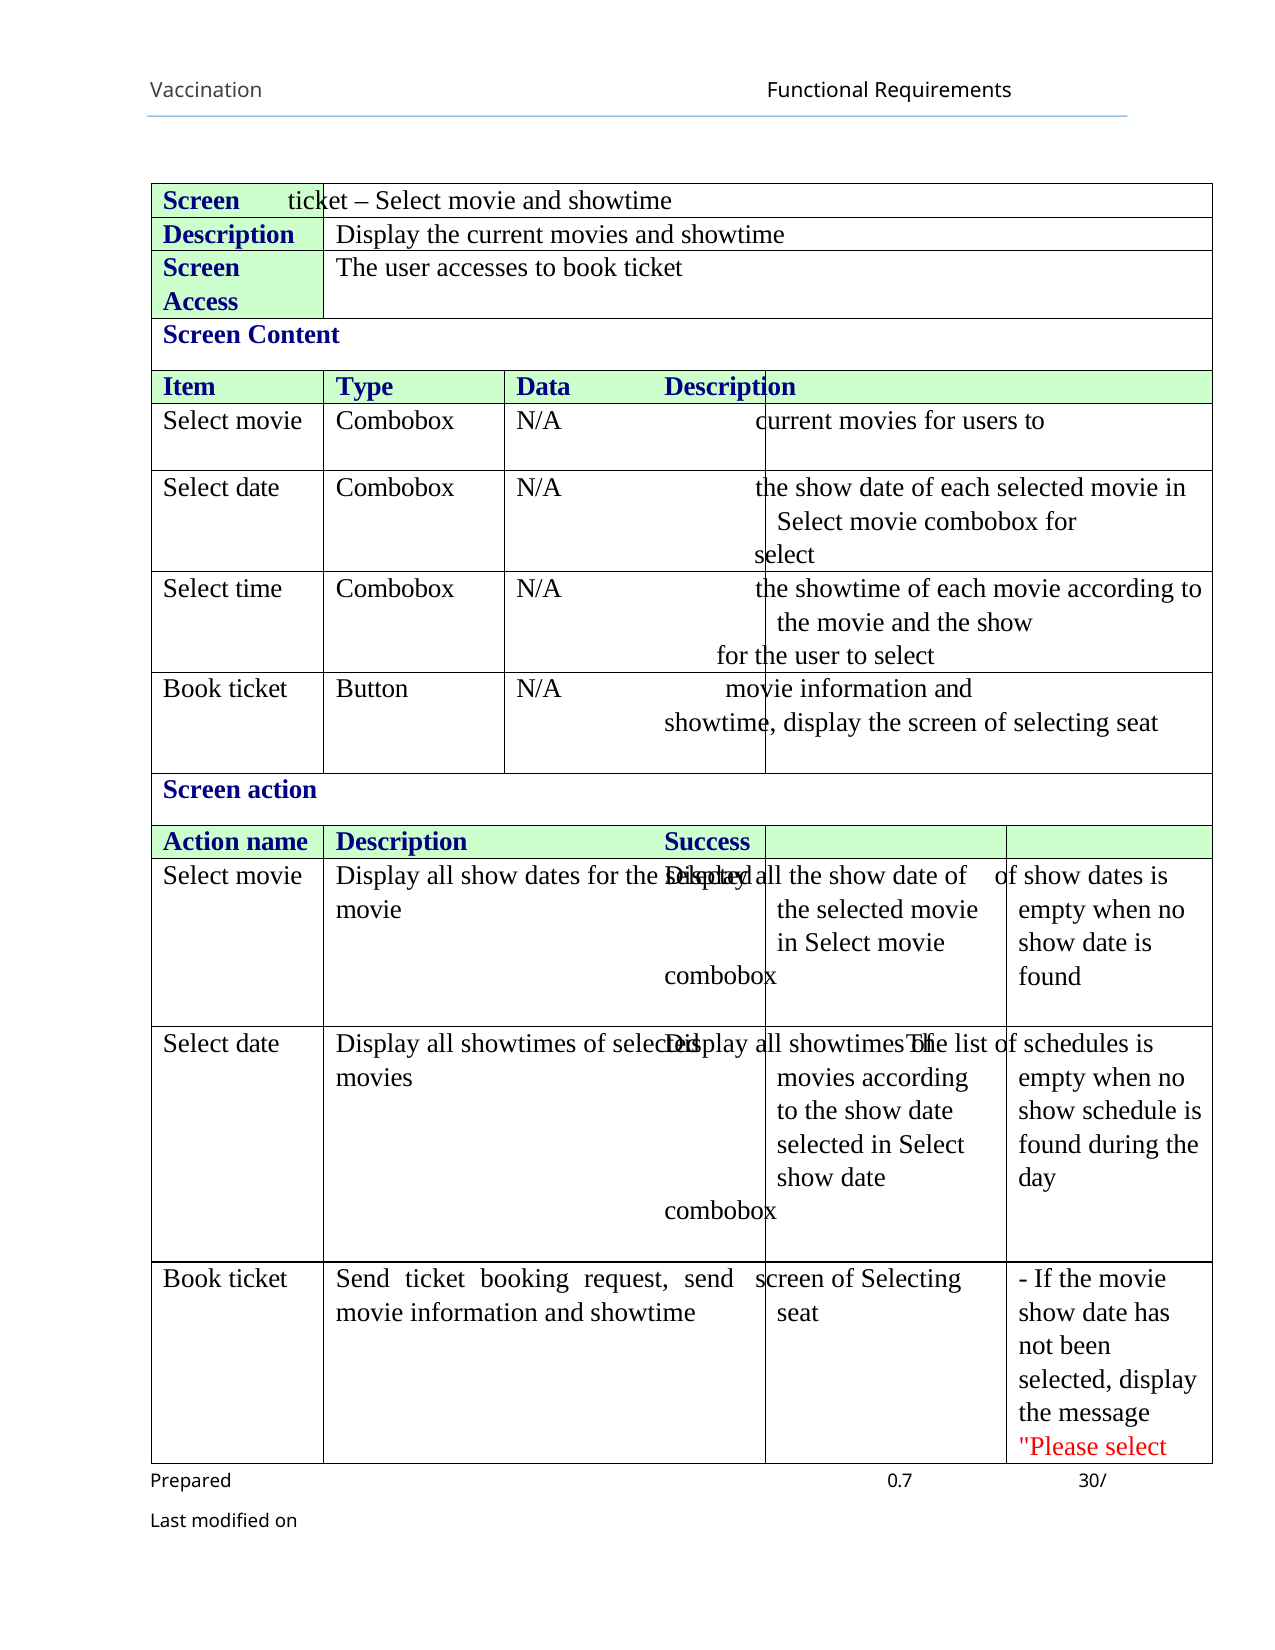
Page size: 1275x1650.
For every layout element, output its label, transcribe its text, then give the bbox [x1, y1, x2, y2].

table_cell Send movie information and showtime, display the screen of selecting seat [766, 673, 1212, 773]
table_cell Combobox [324, 572, 504, 672]
table_cell Success [766, 826, 1006, 858]
table_cell Type [324, 371, 504, 403]
table_cell The list of schedules is empty when no show schedule is found during the day [1007, 1027, 1212, 1261]
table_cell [324, 1263, 765, 1463]
table_cell N/A [505, 404, 765, 470]
table_cell Select movie [152, 859, 323, 1026]
table_cell Select date [152, 471, 323, 571]
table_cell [1007, 1263, 1212, 1463]
table_cell Display the showtime of each movie according to the movie and the show date for the user to select [766, 572, 1212, 672]
table_cell Screen Access [152, 251, 323, 318]
table_cell Select time [152, 572, 323, 672]
table_cell N/A [505, 673, 765, 773]
table_cell The list of show dates is empty when no show date is found [1007, 859, 1212, 1026]
table_cell N/A [505, 572, 765, 672]
table_cell Display the current movies and showtime [324, 218, 1212, 250]
table_cell Select date [152, 1027, 323, 1261]
table_cell Screen Content [152, 319, 1212, 370]
table_cell Description [152, 218, 323, 250]
table_cell Combobox [324, 404, 504, 470]
table_cell Display all showtimes of movies according to the show date selected in Select show date combobox [766, 1027, 1006, 1261]
table_cell Failure [1007, 826, 1212, 858]
table_cell Screen action [152, 774, 1212, 824]
table_cell Display the show date of each selected movie in Select movie combobox for users to select [766, 471, 1212, 571]
table_header Book ticket – Select movie and showtime [324, 184, 1212, 217]
table_cell Action name [152, 826, 323, 858]
table_cell Display all the show date of the selected movie in Select movie combobox [766, 859, 1006, 1026]
table_cell N/A [505, 471, 765, 571]
table_cell Description [324, 826, 765, 858]
table_cell Description [766, 371, 1212, 403]
table_cell Button [324, 673, 504, 773]
table_cell The user accesses to book ticket [324, 251, 1212, 318]
table_cell Display all show dates for the selected movie [324, 859, 765, 1026]
table_cell Data [505, 371, 765, 403]
table_cell Book ticket [152, 1263, 323, 1463]
table_header Screen [152, 184, 323, 217]
table_cell Select movie [152, 404, 323, 470]
table_cell Display all showtimes of selected movies [324, 1027, 765, 1261]
table_cell Book ticket [152, 673, 323, 773]
table_cell Display current movies for users to select [766, 404, 1212, 470]
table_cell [766, 1263, 1006, 1463]
table_cell Combobox [324, 471, 504, 571]
table_cell Item [152, 371, 323, 403]
